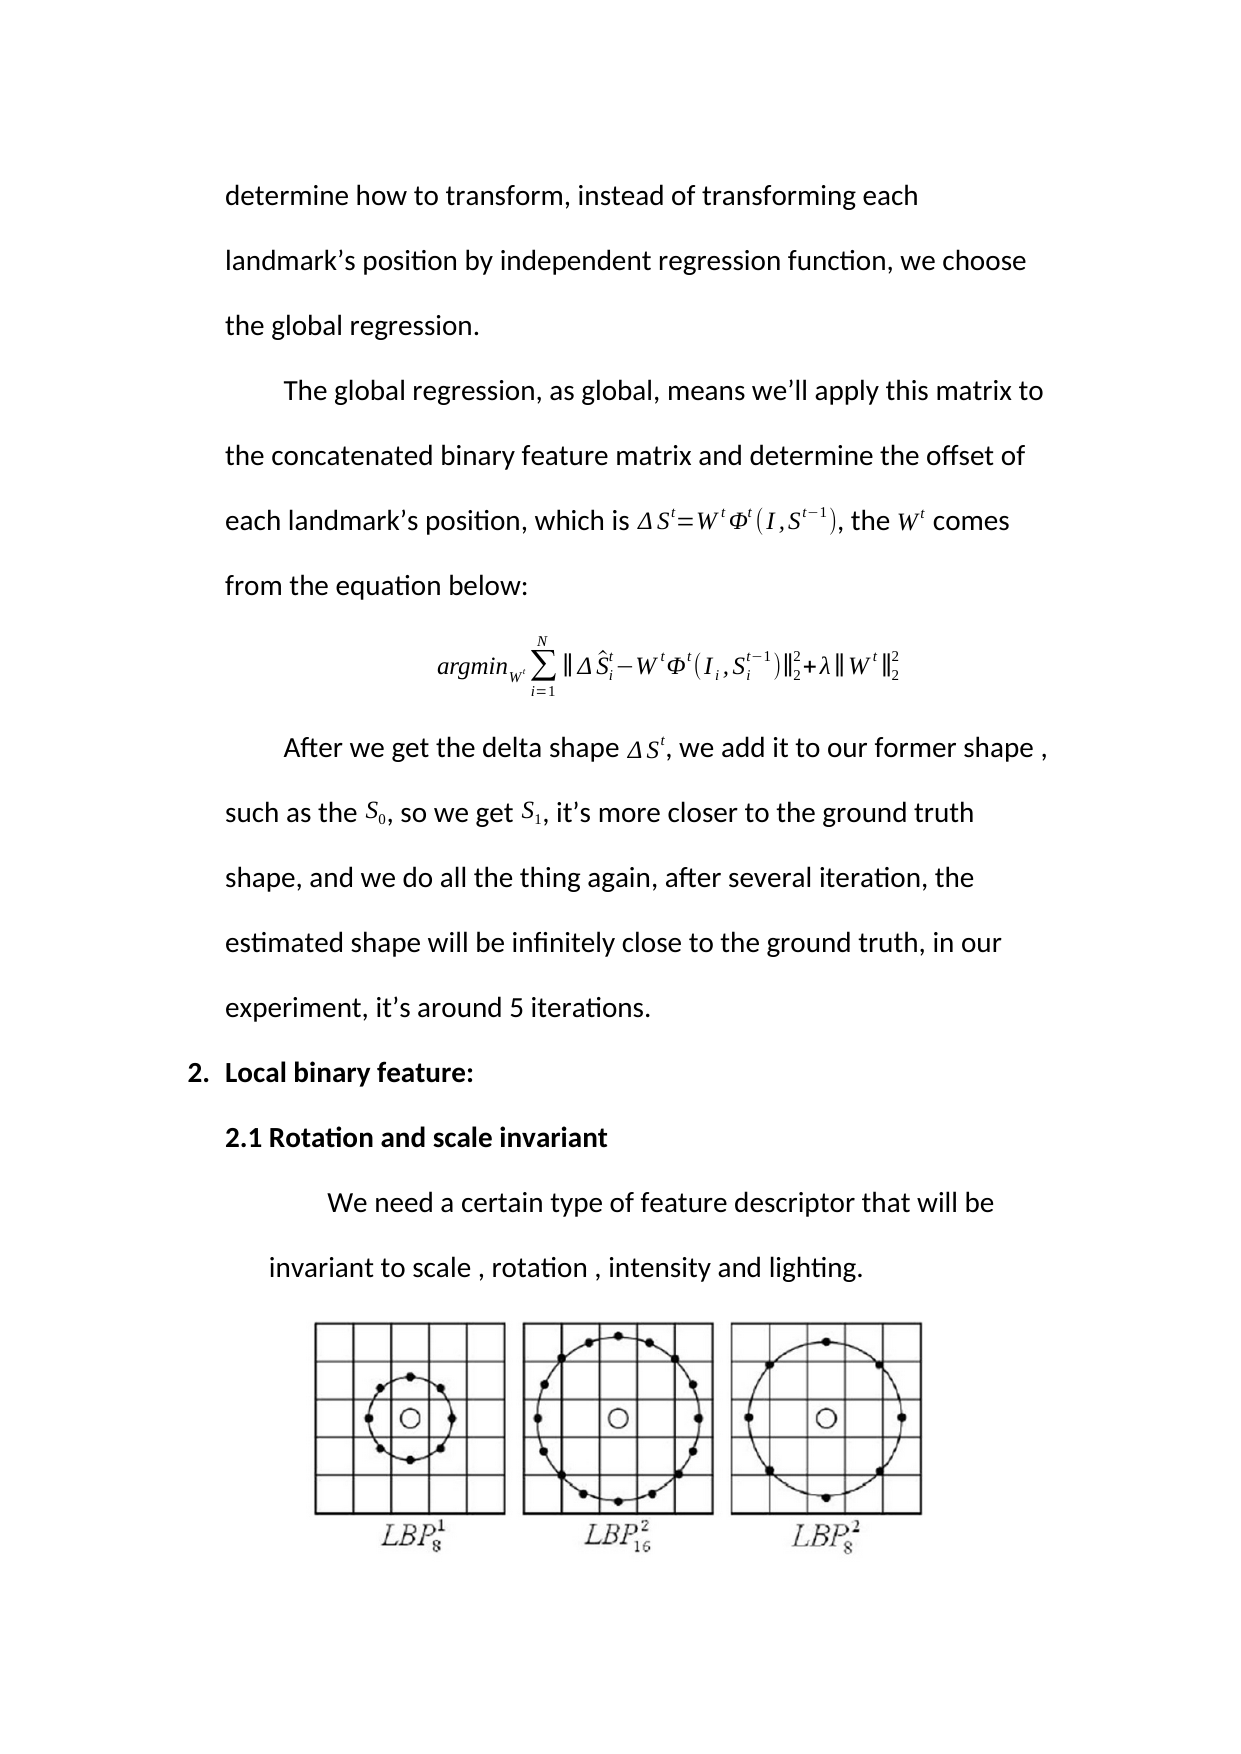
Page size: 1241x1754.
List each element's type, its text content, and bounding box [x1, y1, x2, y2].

list Local binary feature: [187, 1039, 1053, 1104]
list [225, 162, 1053, 357]
picture [289, 1299, 952, 1562]
list The global regression, as global, means we’ll apply this matrix to the concatenated binary feature matrix and determine the offset of each landmark’s position, which is , the comes from the equation below: [225, 357, 1053, 617]
list Rotation and scale invariant [225, 1104, 1053, 1169]
list After we get the delta shape , we add it to our former shape , such as the , so we get , it’s more closer to the ground truth shape, and we do all the thing again, after several iteration, the estimated shape will be infinitely close to the ground truth, in our experiment, it’s around 5 iterations. [225, 714, 1053, 1039]
list We need a certain type of feature descriptor that will be invariant to scale , rotation , intensity and lighting. [269, 1169, 1053, 1299]
